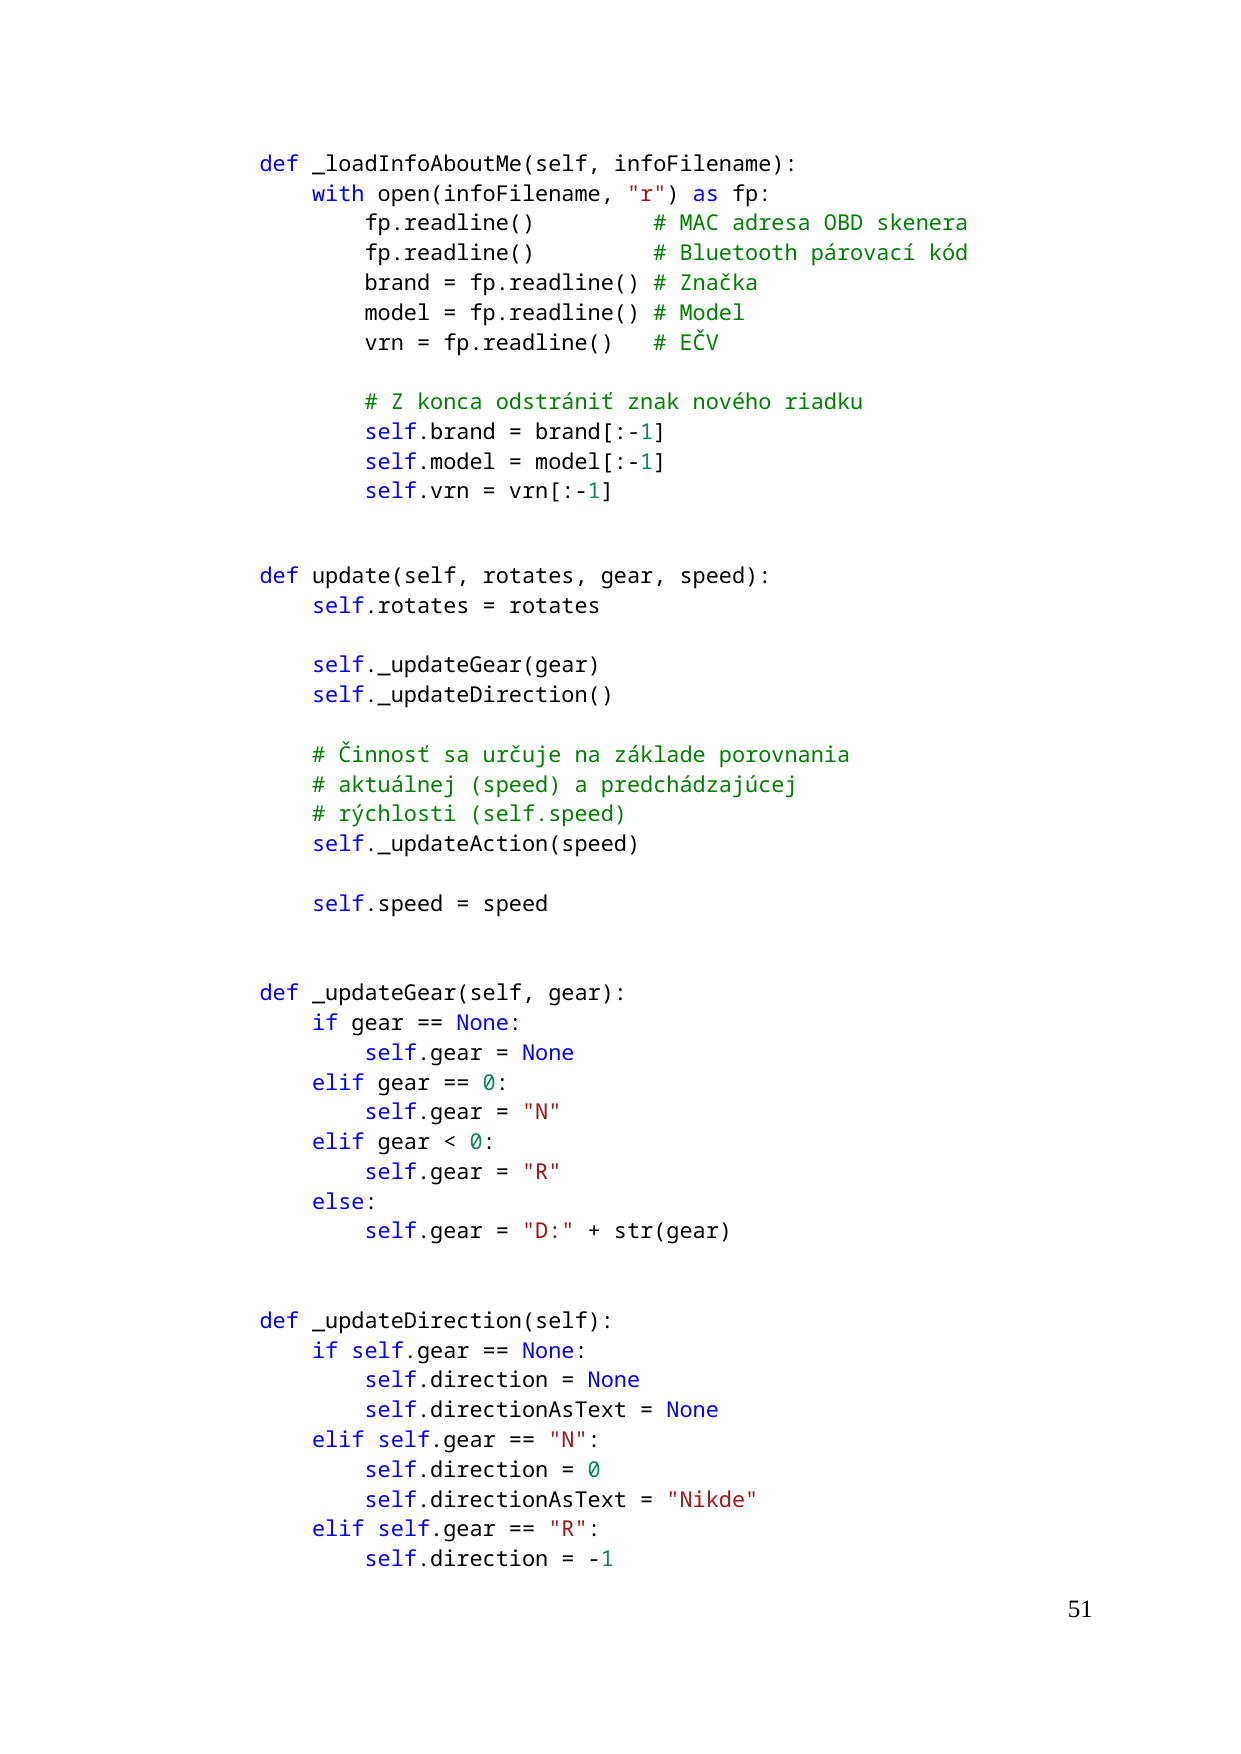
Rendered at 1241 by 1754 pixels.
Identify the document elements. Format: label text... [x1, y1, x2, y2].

text brand = fp.readline() # Značka [207, 267, 1092, 297]
text else: [207, 1186, 1092, 1215]
text elif self.gear == "R": [207, 1513, 1092, 1543]
text self._updateGear(gear) [207, 649, 1092, 679]
text self._updateDirection() [207, 679, 1092, 709]
text self.speed = speed [207, 888, 1092, 917]
text if self.gear == None: [207, 1334, 1092, 1364]
text self.brand = brand[:-1] [207, 416, 1092, 446]
text def _updateGear(self, gear): [207, 977, 1092, 1007]
text self.gear = "N" [207, 1096, 1092, 1126]
text self._updateAction(speed) [207, 828, 1092, 858]
text self.gear = "R" [207, 1156, 1092, 1186]
text def update(self, rotates, gear, speed): [207, 560, 1092, 590]
text elif self.gear == "N": [207, 1424, 1092, 1454]
text # rýchlosti (self.speed) [207, 798, 1092, 828]
text # Činnosť sa určuje na základe porovnania [207, 739, 1092, 768]
text self.directionAsText = None [207, 1394, 1092, 1424]
text self.gear = "D:" + str(gear) [207, 1215, 1092, 1245]
text def _loadInfoAboutMe(self, infoFilename): [207, 148, 1092, 177]
text elif gear < 0: [207, 1126, 1092, 1156]
text def _updateDirection(self): [207, 1305, 1092, 1334]
text self.vrn = vrn[:-1] [207, 475, 1092, 505]
text self.direction = None [207, 1364, 1092, 1394]
text fp.readline() # MAC adresa OBD skenera [207, 207, 1092, 237]
text # aktuálnej (speed) a predchádzajúcej [207, 768, 1092, 798]
text vrn = fp.readline() # EČV [207, 326, 1092, 356]
text self.directionAsText = "Nikde" [207, 1483, 1092, 1513]
text model = fp.readline() # Model [207, 297, 1092, 326]
text self.direction = -1 [207, 1543, 1092, 1573]
text with open(infoFilename, "r") as fp: [207, 177, 1092, 207]
text if gear == None: [207, 1007, 1092, 1037]
text self.rotates = rotates [207, 590, 1092, 619]
text self.model = model[:-1] [207, 446, 1092, 475]
text self.direction = 0 [207, 1454, 1092, 1483]
text self.gear = None [207, 1037, 1092, 1066]
text elif gear == 0: [207, 1066, 1092, 1096]
text fp.readline() # Bluetooth párovací kód [207, 237, 1092, 267]
text # Z konca odstrániť znak nového riadku [207, 386, 1092, 416]
